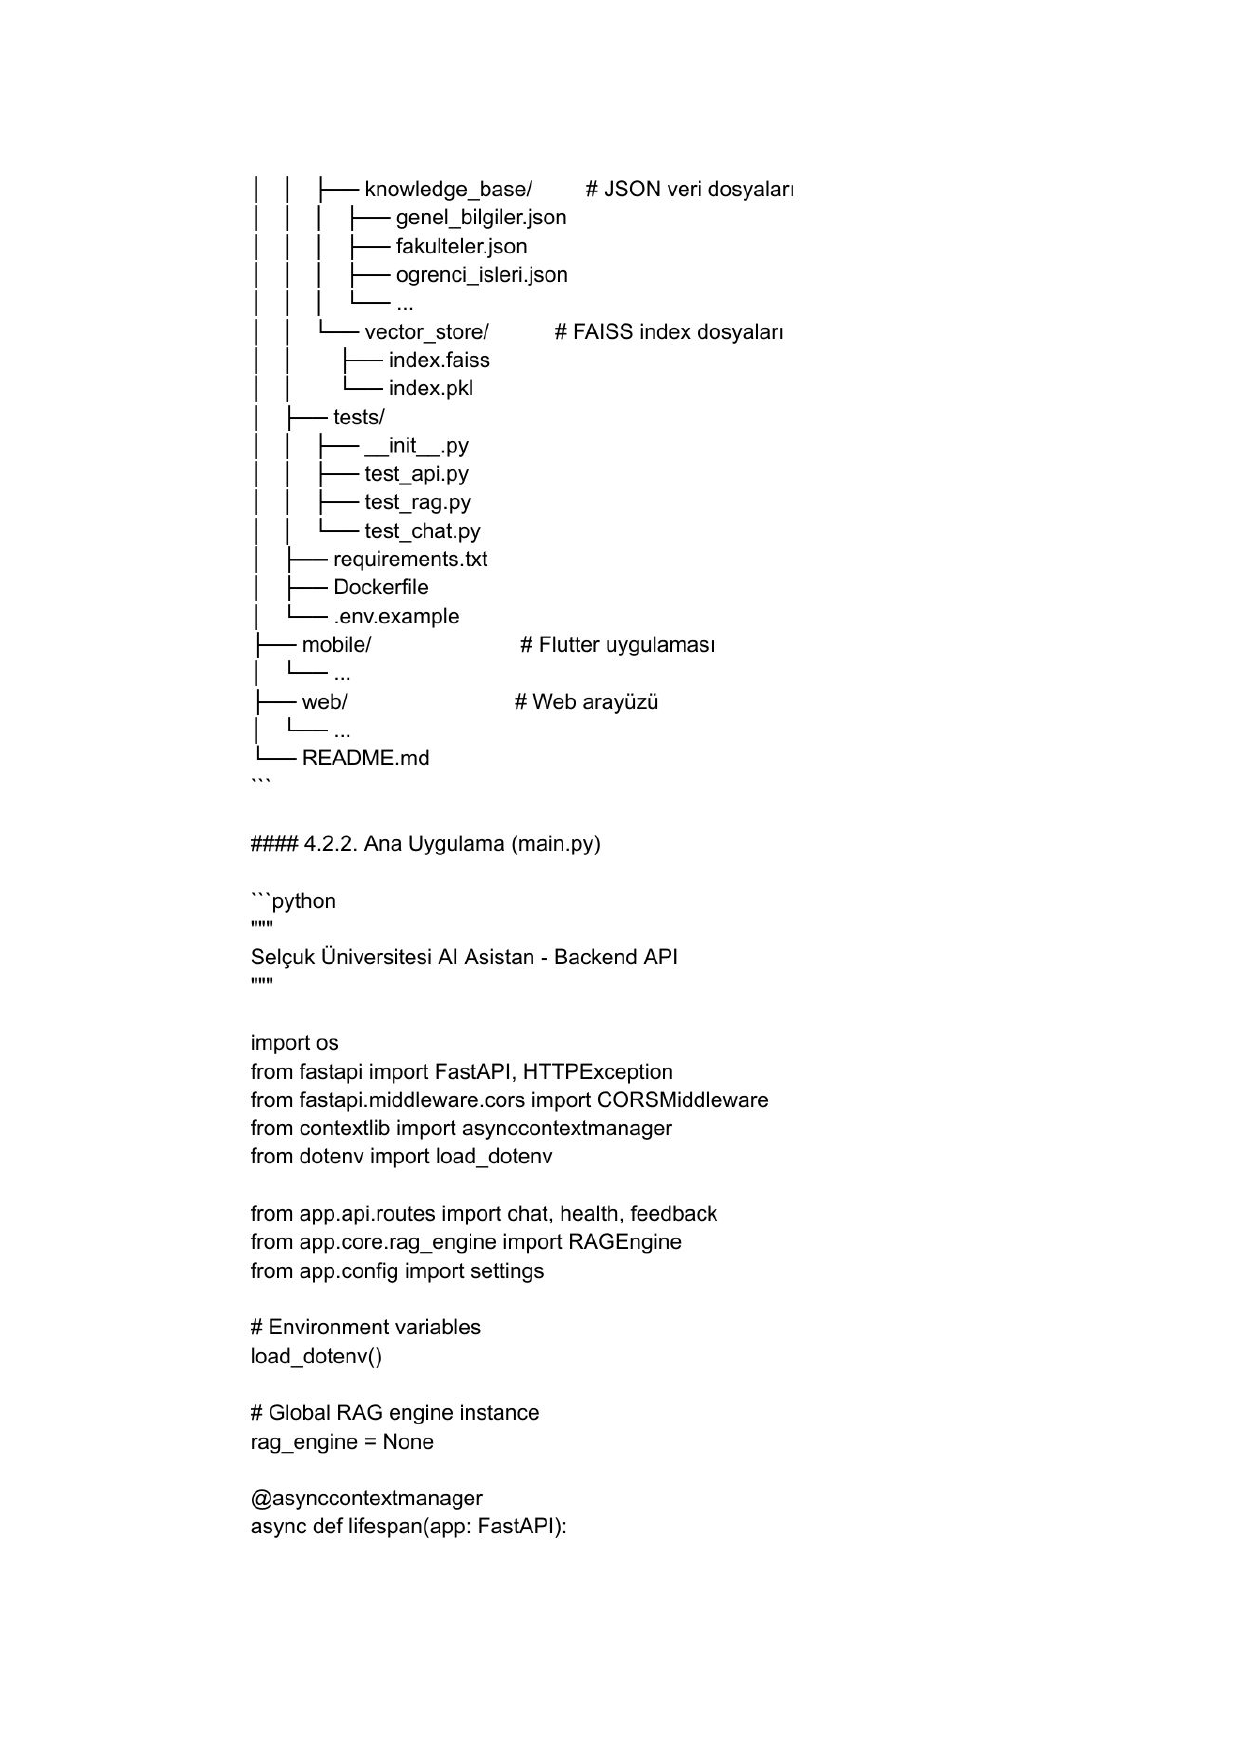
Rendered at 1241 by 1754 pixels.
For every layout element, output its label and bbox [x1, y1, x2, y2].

picture [56, 37, 1222, 1685]
